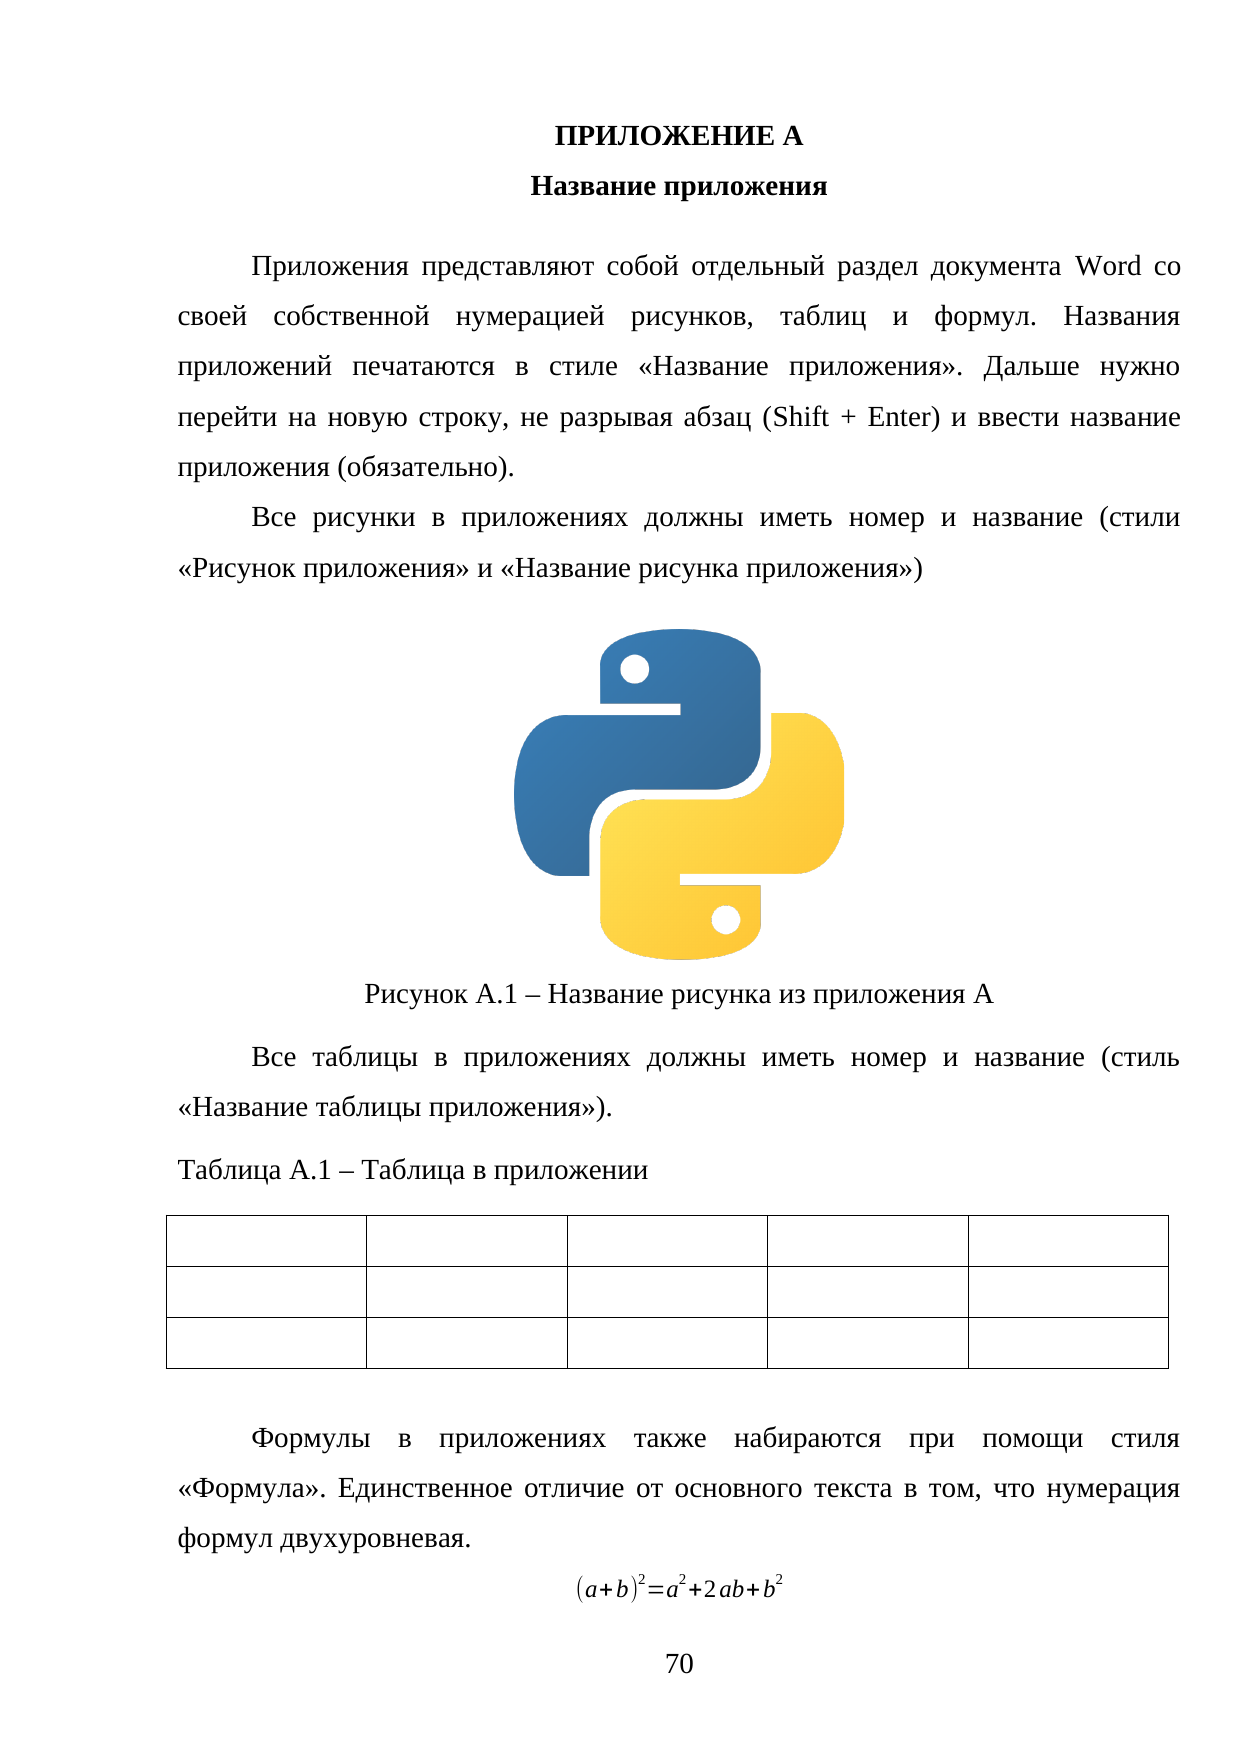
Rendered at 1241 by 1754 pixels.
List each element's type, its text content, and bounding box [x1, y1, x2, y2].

table_header [568, 1216, 767, 1266]
table_cell [568, 1318, 767, 1368]
table_cell [367, 1318, 567, 1368]
table_header [969, 1216, 1168, 1266]
table_cell [367, 1267, 567, 1317]
picture [514, 629, 845, 960]
table_cell [969, 1318, 1168, 1368]
table_header [167, 1216, 366, 1266]
table_header [768, 1216, 968, 1266]
table_cell [969, 1267, 1168, 1317]
table_cell [768, 1267, 968, 1317]
table_cell [167, 1318, 366, 1368]
text Все таблицы в приложениях должны иметь номер и название (стиль «Название таблицы приложения»). [177, 1039, 1181, 1123]
table_header [367, 1216, 567, 1266]
table_cell [768, 1318, 968, 1368]
text Название рисунка из приложения А [177, 976, 1181, 1009]
text Все рисунки в приложениях должны иметь номер и название (стили «Рисунок приложения» и «Название рисунка приложения») [177, 499, 1181, 583]
text Приложения представляют собой отдельный раздел документа Word со своей собственной нумерацией рисунков, таблиц и формул. Названия приложений печатаются в стиле «Название приложения». Дальше нужно перейти на новую строку, не разрывая абзац (Shift + Enter) и ввести название приложения (обязательно). [177, 248, 1181, 483]
text Формулы в приложениях также набираются при помощи стиля «Формула». Единственное отличие от основного текста в том, что нумерация формул двухуровневая. [177, 1420, 1181, 1554]
table_cell [167, 1267, 366, 1317]
table_cell [568, 1267, 767, 1317]
text Название приложения [177, 118, 1181, 202]
text Таблица в приложении [177, 1152, 1181, 1185]
